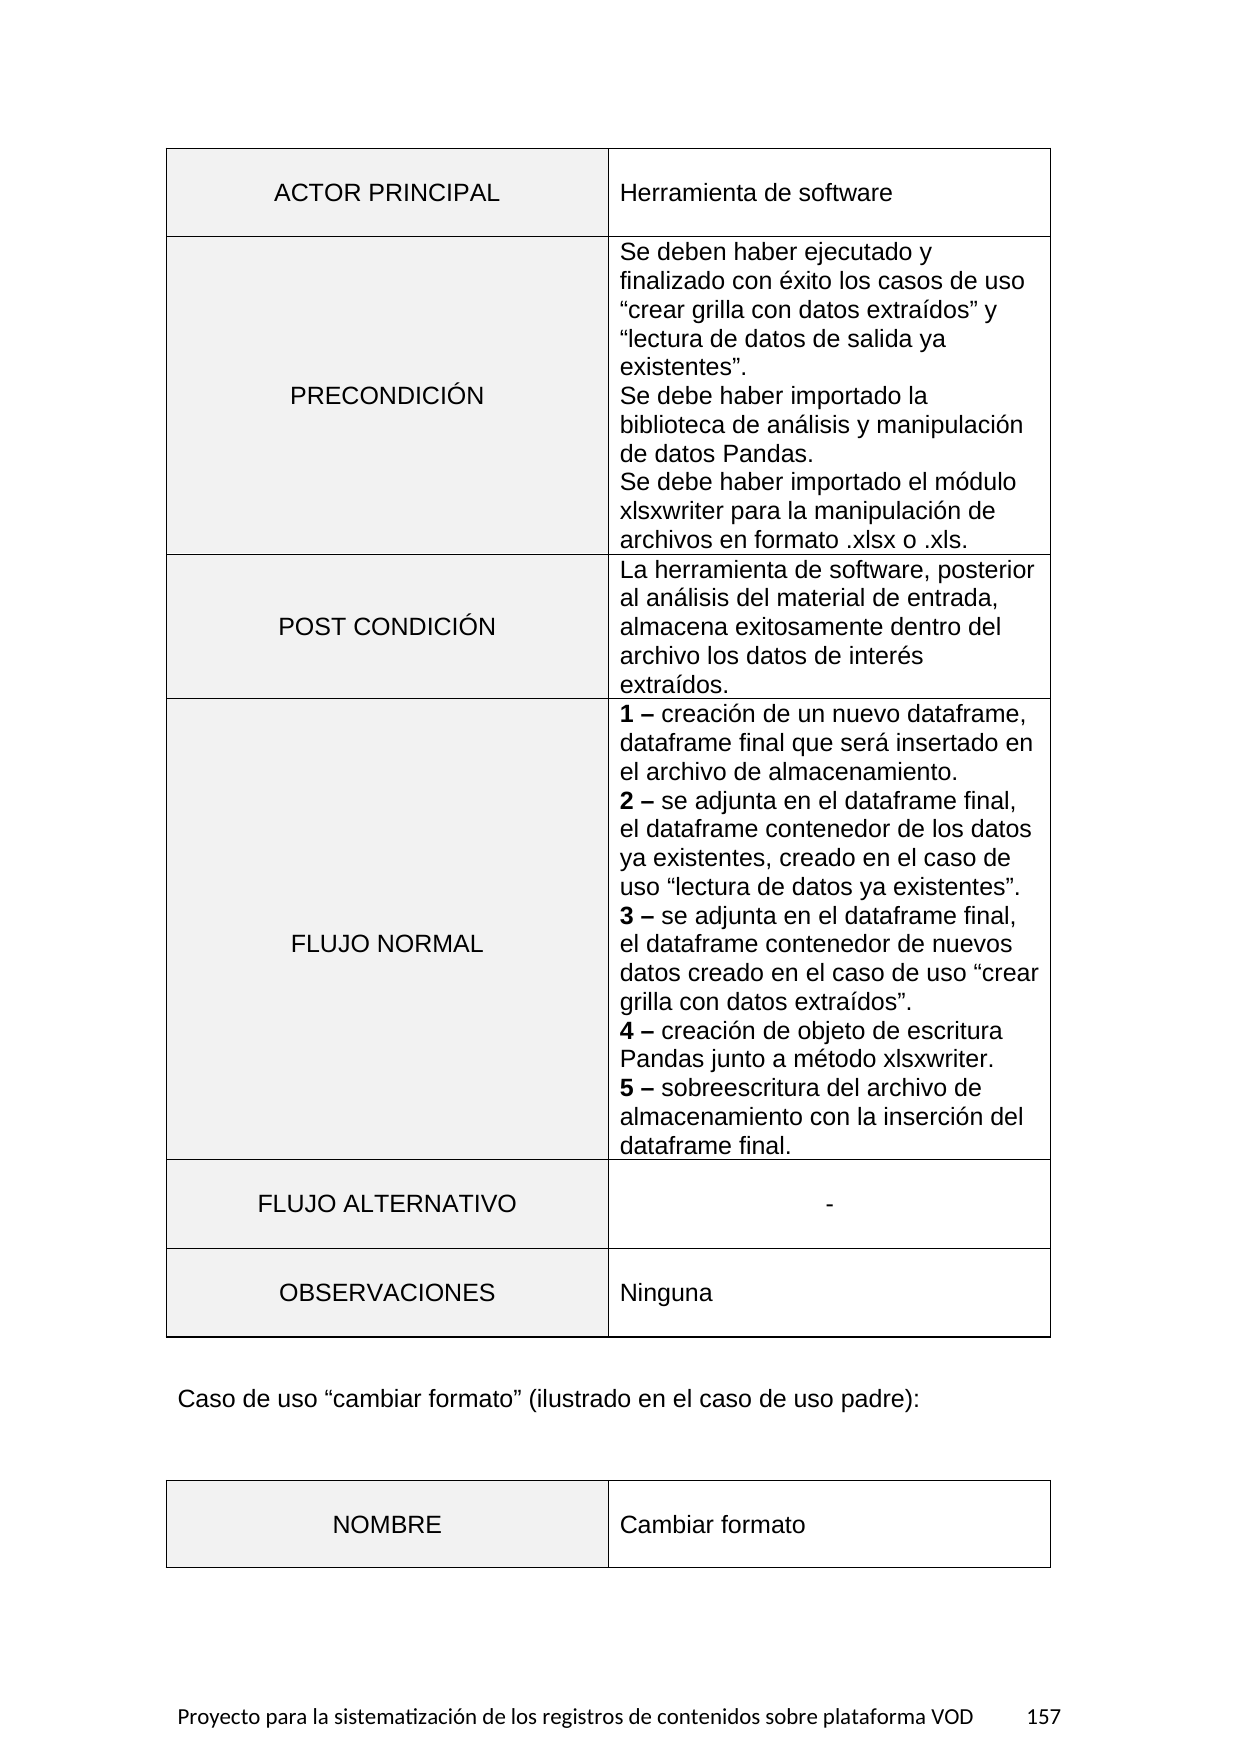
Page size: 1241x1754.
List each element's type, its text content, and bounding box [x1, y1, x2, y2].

table_header NOMBRE [167, 1481, 608, 1567]
table_cell PRECONDICIÓN [167, 237, 608, 553]
table_cell Ninguna [609, 1249, 1050, 1336]
table_cell Herramienta de software [609, 149, 1050, 236]
table_cell Se deben haber ejecutado y finalizado con éxito los casos de uso “crear grilla con datos extraídos” y “lectura de datos de salida ya existentes”. Se debe haber importado la biblioteca de análisis y manipulación de datos Pandas. Se debe haber importado el módulo xlsxwriter para la manipulación de archivos en formato .xlsx o .xls. [609, 237, 1050, 553]
table_cell OBSERVACIONES [167, 1249, 608, 1336]
table_cell 1 – creación de un nuevo dataframe, dataframe final que será insertado en el archivo de almacenamiento. 2 – se adjunta en el dataframe final, el dataframe contenedor de los datos ya existentes, creado en el caso de uso “lectura de datos ya existentes”. 3 – se adjunta en el dataframe final, el dataframe contenedor de nuevos datos creado en el caso de uso “crear grilla con datos extraídos”. 4 – creación de objeto de escritura Pandas junto a método xlsxwriter. 5 – sobreescritura del archivo de almacenamiento con la inserción del dataframe final. [609, 699, 1050, 1159]
table_cell FLUJO NORMAL [167, 699, 608, 1159]
table_cell - [609, 1160, 1050, 1248]
table_header Cambiar formato [609, 1481, 1050, 1567]
table_cell La herramienta de software, posterior al análisis del material de entrada, almacena exitosamente dentro del archivo los datos de interés extraídos. [609, 555, 1050, 698]
text Caso de uso “cambiar formato” (ilustrado en el caso de uso padre): [177, 1384, 1063, 1413]
table_cell POST CONDICIÓN [167, 555, 608, 698]
table_cell ACTOR PRINCIPAL [167, 149, 608, 236]
table_cell FLUJO ALTERNATIVO [167, 1160, 608, 1248]
